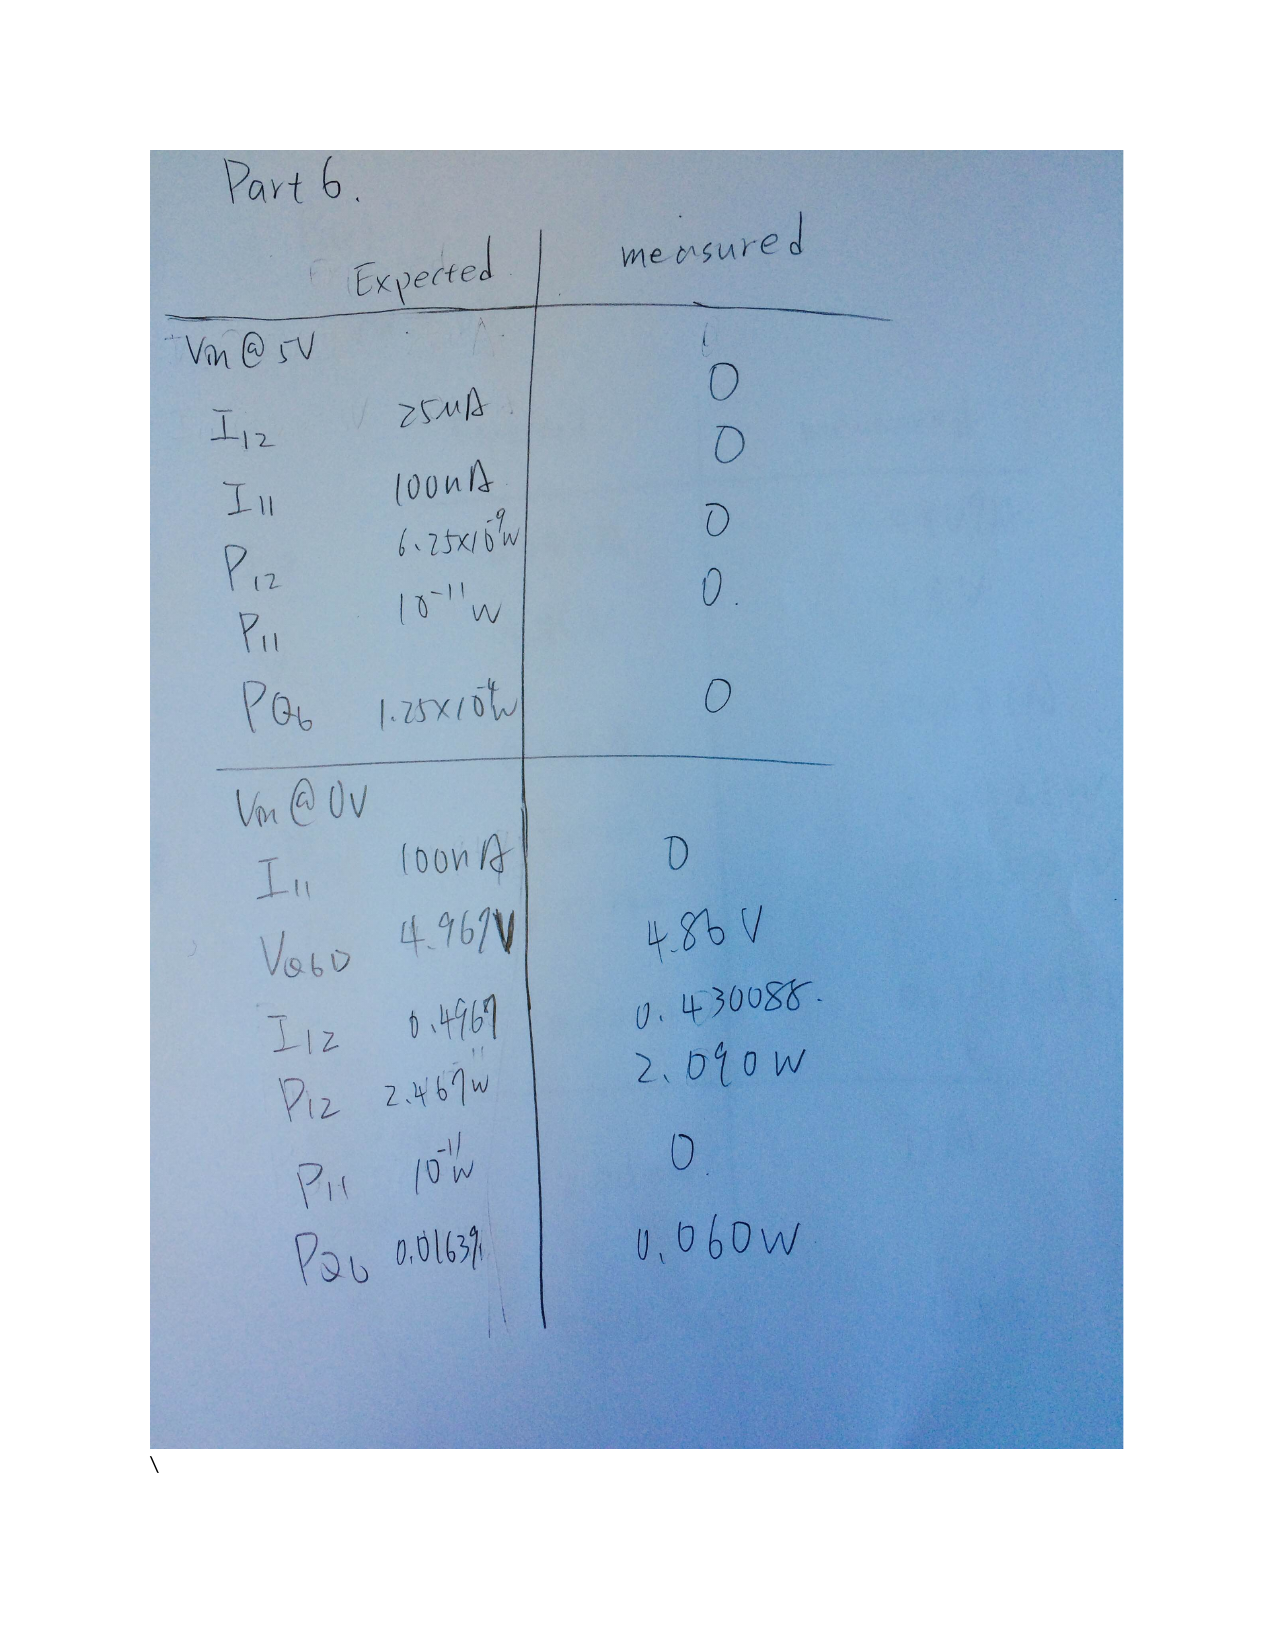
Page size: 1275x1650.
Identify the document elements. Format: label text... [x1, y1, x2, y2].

picture [150, 150, 1124, 1449]
